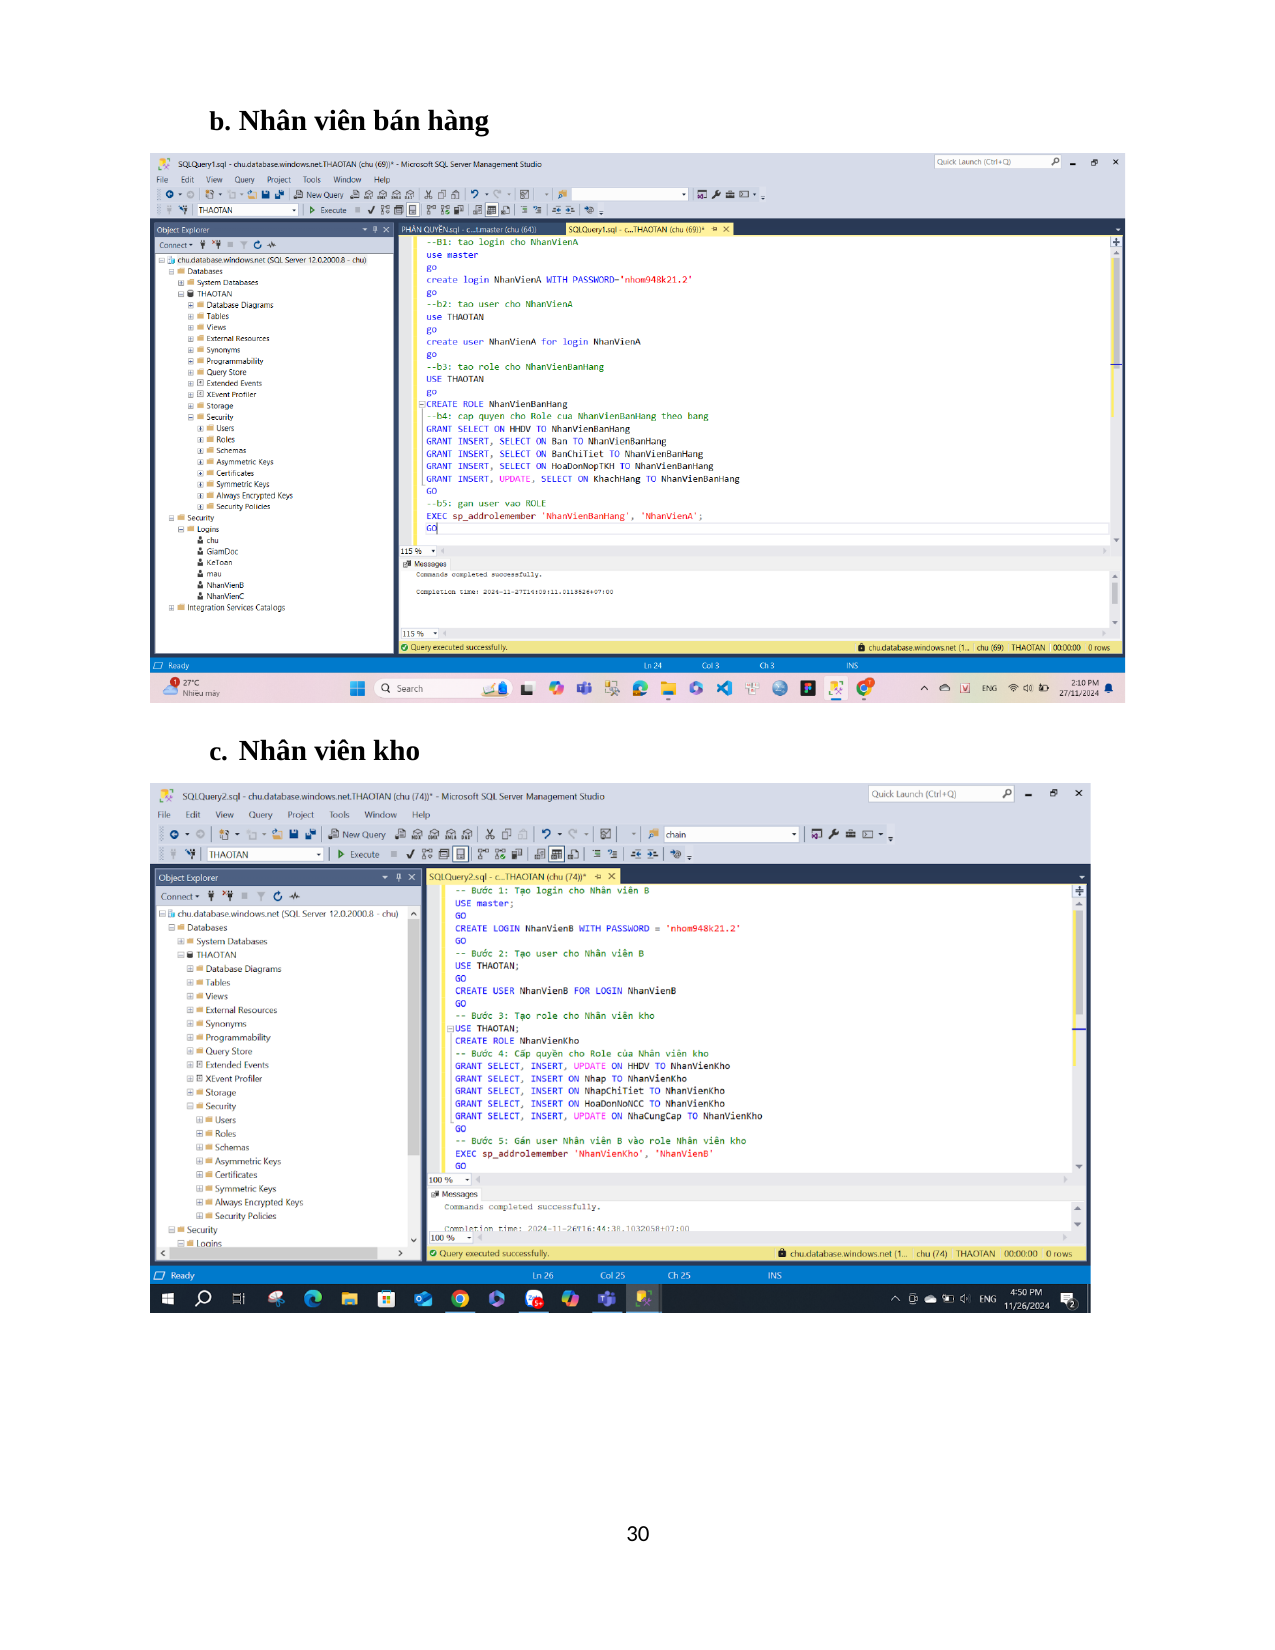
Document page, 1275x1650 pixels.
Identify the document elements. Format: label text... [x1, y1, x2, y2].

subtitle Nhân viên kho [209, 733, 1125, 766]
picture [150, 153, 1125, 703]
subtitle Nhân viên bán hàng [209, 103, 1125, 137]
picture [150, 783, 1091, 1313]
